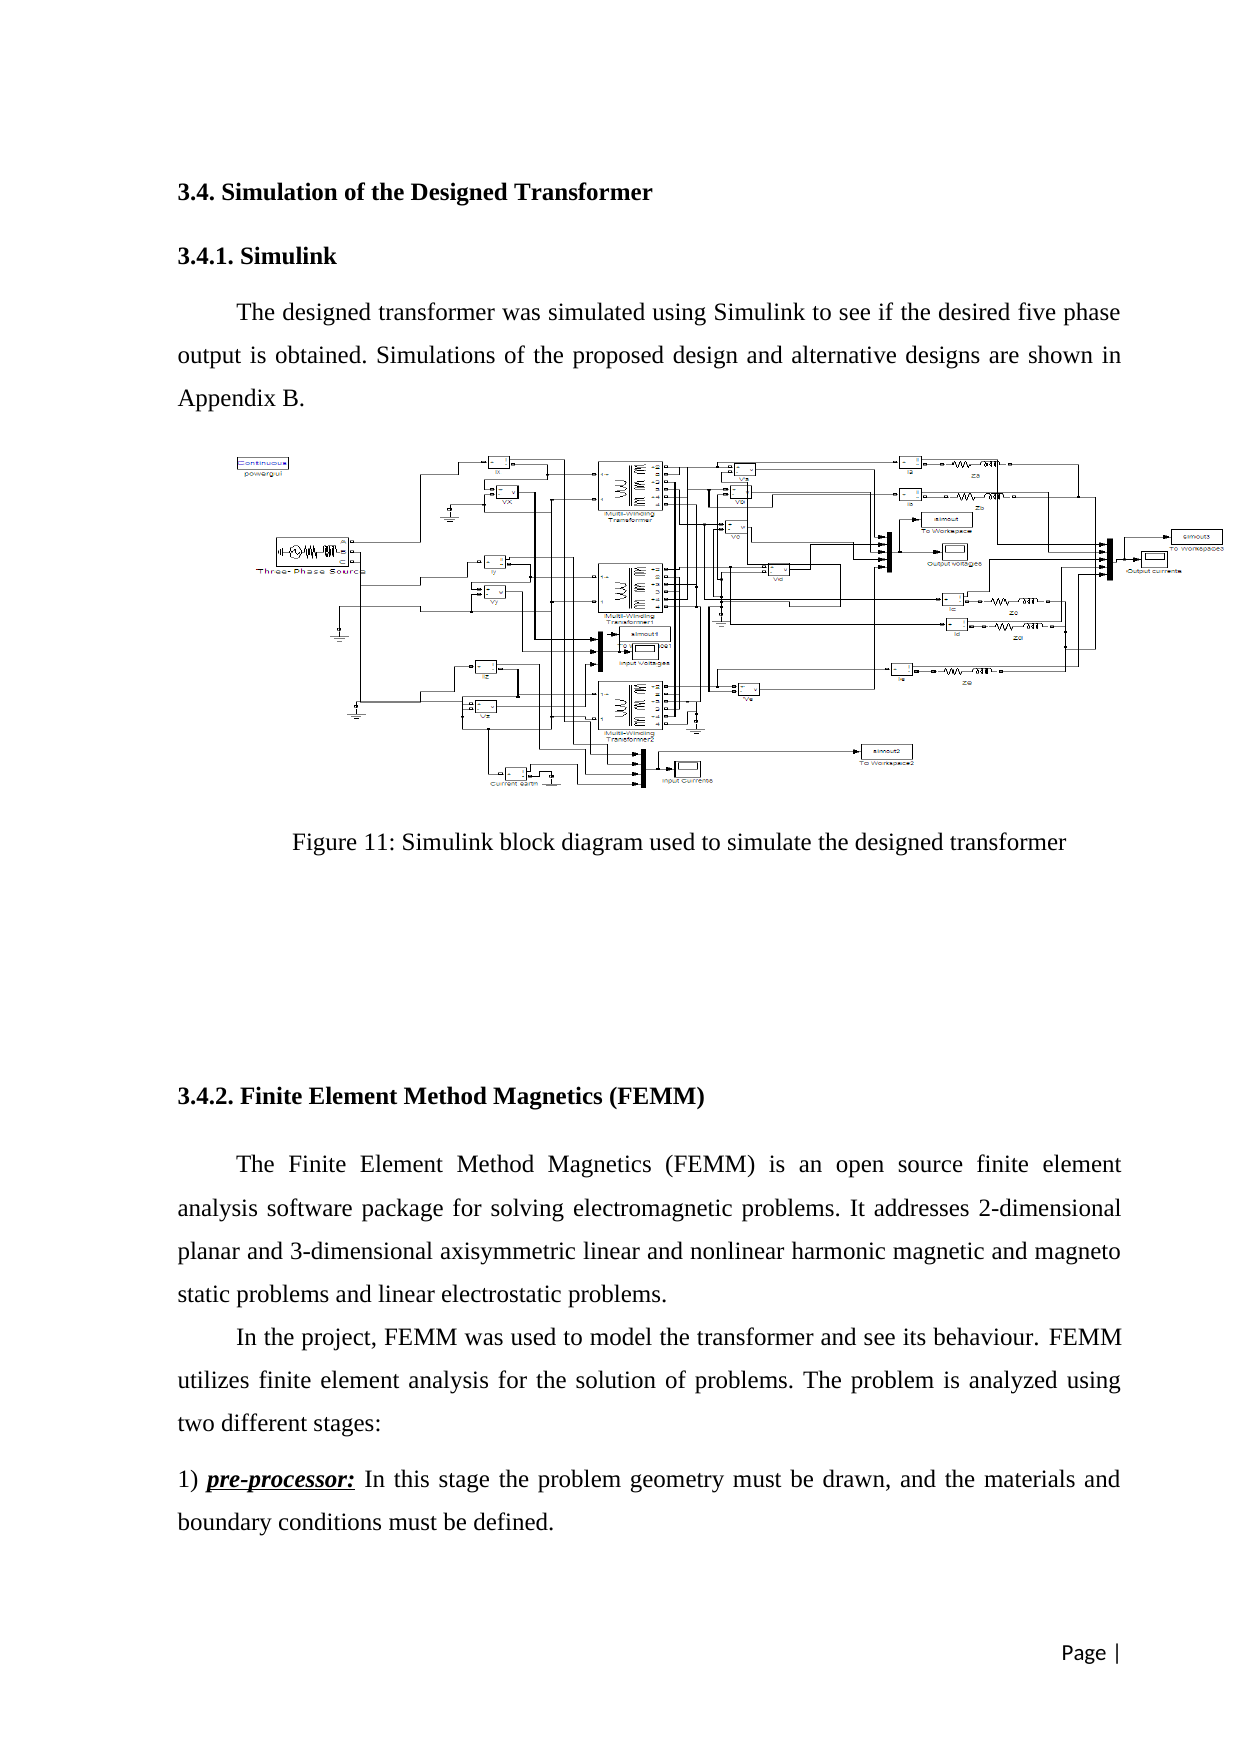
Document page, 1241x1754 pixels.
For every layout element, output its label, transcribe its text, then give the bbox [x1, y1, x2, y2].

subtitle 3.4. Simulation of the Designed Transformer [177, 177, 1122, 206]
picture [236, 451, 1225, 788]
text In the project, FEMM was used to model the transformer and see its behaviour. FEMM utilizes finite element analysis for the solution of problems. The problem is analyzed using two different stages: [177, 1394, 1122, 1437]
text In the project, FEMM was used to model the transformer and see its behaviour. FEMM utilizes finite element analysis for the solution of problems. The problem is analyzed using two different stages: [177, 1322, 1122, 1365]
subtitle 3.4.1. Simulink [177, 241, 1122, 270]
text Figure 11: Simulink block diagram used to simulate the designed transformer [177, 827, 1122, 855]
text The Finite Element Method Magnetics (FEMM) is an open source finite element analysis software package for solving electromagnetic problems. It addresses 2-dimensional planar and 3-dimensional axisymmetric linear and nonlinear harmonic magnetic and magneto static problems and linear electrostatic problems. [177, 1149, 1122, 1308]
text 1) pre-processor: In this stage the problem geometry must be drawn, and the materials and boundary conditions must be defined. [177, 1493, 1122, 1536]
text The designed transformer was simulated using Simulink to see if the desired five phase output is obtained. Simulations of the proposed design and alternative designs are shown in Appendix B. [177, 297, 1122, 412]
text 3.4.2. Finite Element Method Magnetics (FEMM) [177, 1081, 1122, 1110]
